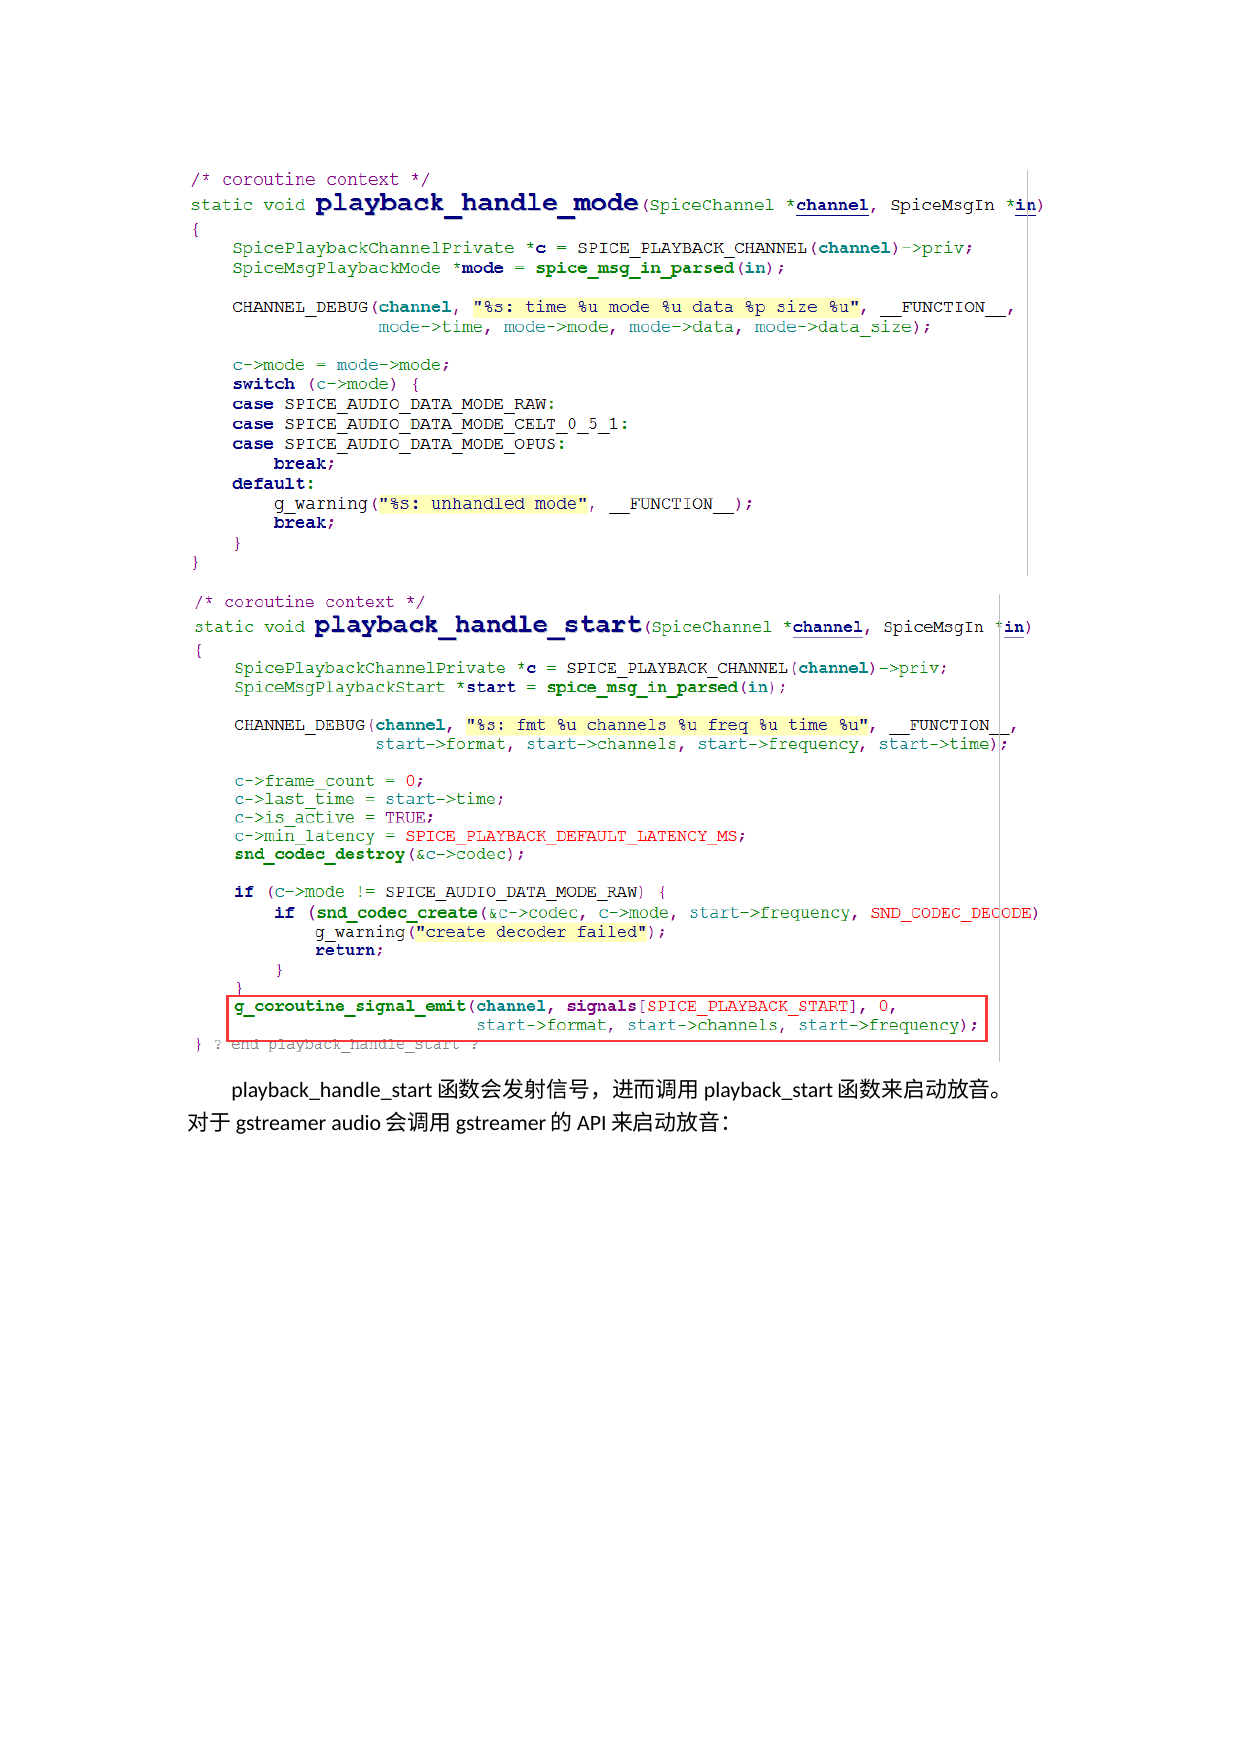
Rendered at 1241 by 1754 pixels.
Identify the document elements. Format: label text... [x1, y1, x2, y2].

picture [187, 170, 1053, 576]
text playback_handle_start函数会发射信号，进而调用playback_start函数来启动放音。 [187, 1072, 1053, 1104]
text 对于gstreamer audio会调用gstreamer的API来启动放音： [187, 1104, 1053, 1137]
picture [187, 594, 1053, 1062]
